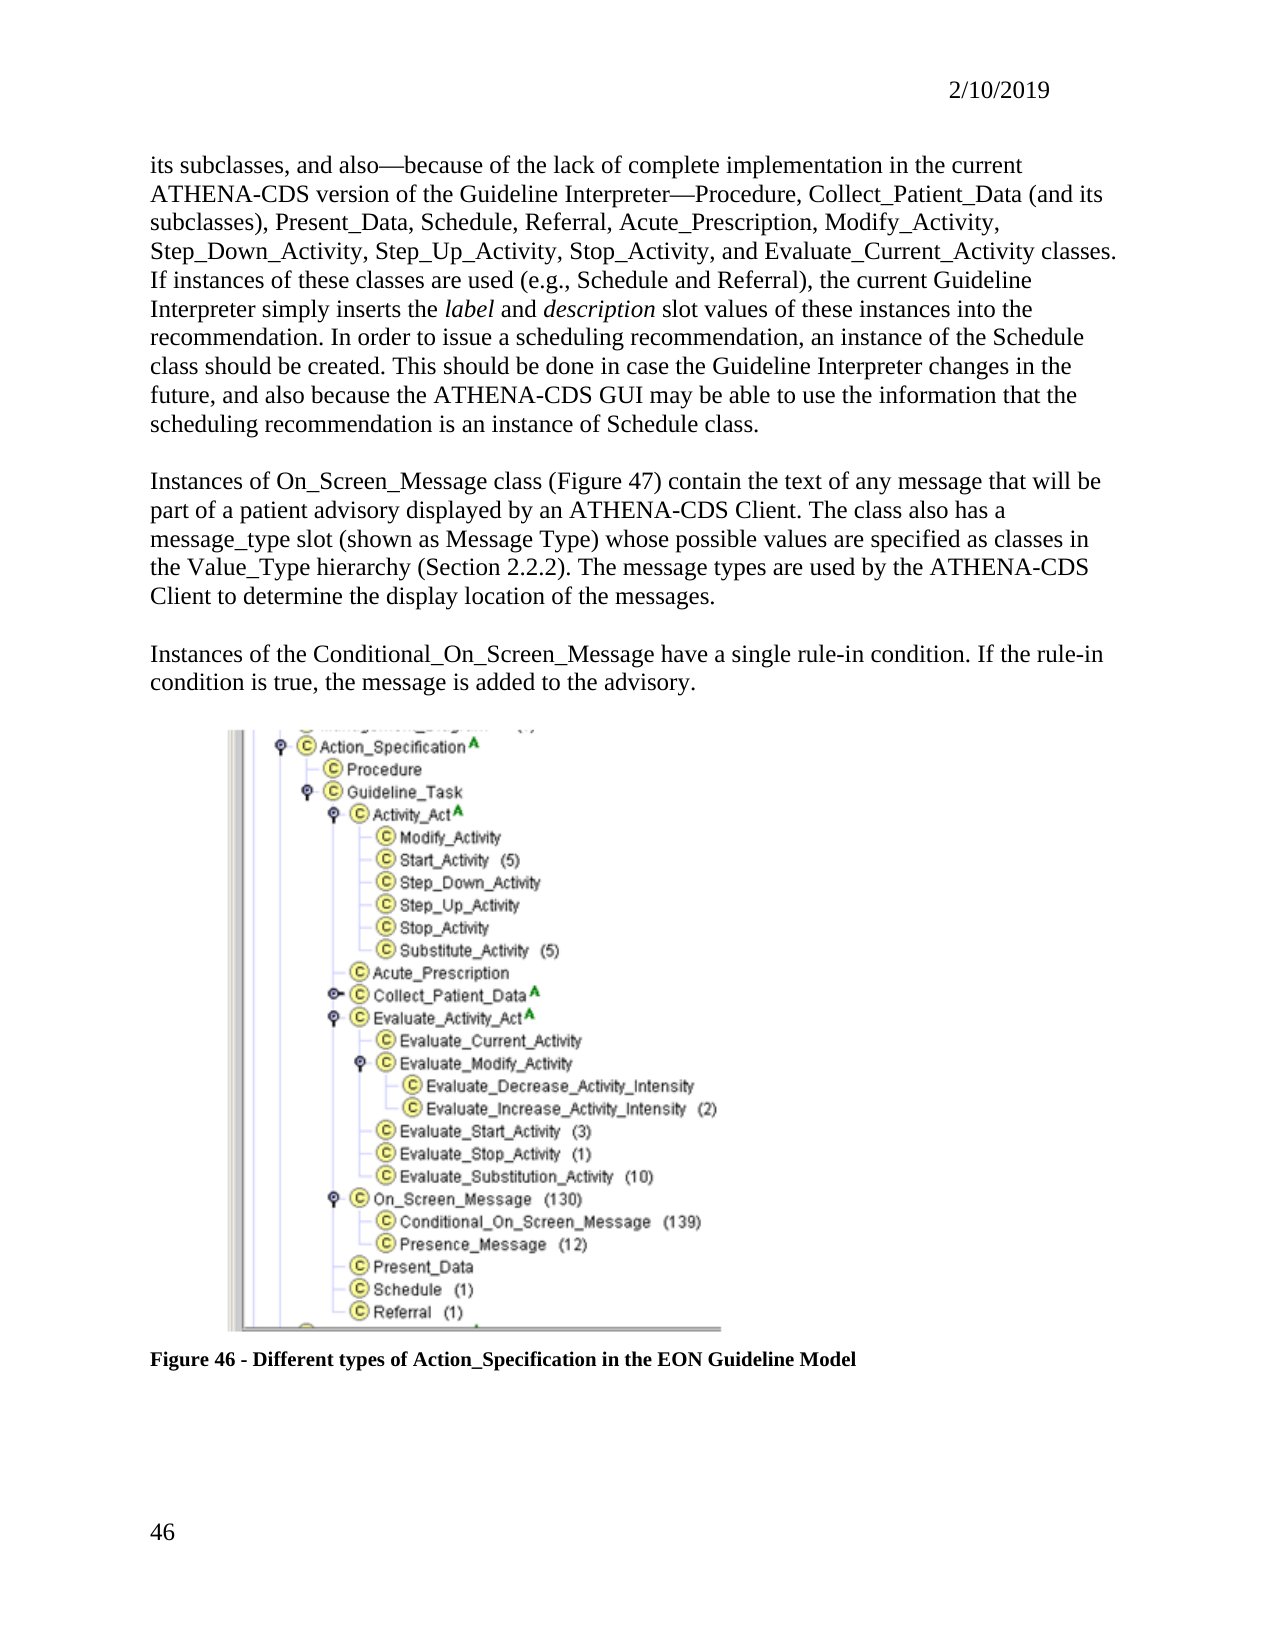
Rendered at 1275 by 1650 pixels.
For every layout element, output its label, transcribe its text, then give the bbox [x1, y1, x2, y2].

text Instances of On_Screen_Message class (Figure 47) contain the text of any message that will be part of a patient advisory displayed by an ATHENA-CDS Client. The class also has a message_type slot (shown as Message Type) whose possible values are specified as classes in the Value_Type hierarchy (Section 2.2.2). The message types are used by the ATHENA-CDS Client to determine the display location of the messages. [150, 466, 1125, 610]
picture [225, 725, 726, 1335]
text Instances of the Conditional_On_Screen_Message have a single rule-in condition. If the rule-in condition is true, the message is added to the advisory. [150, 639, 1125, 696]
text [150, 150, 1125, 437]
text Figure 46 - Different types of Action_Specification in the EON Guideline Model [150, 1347, 1125, 1371]
